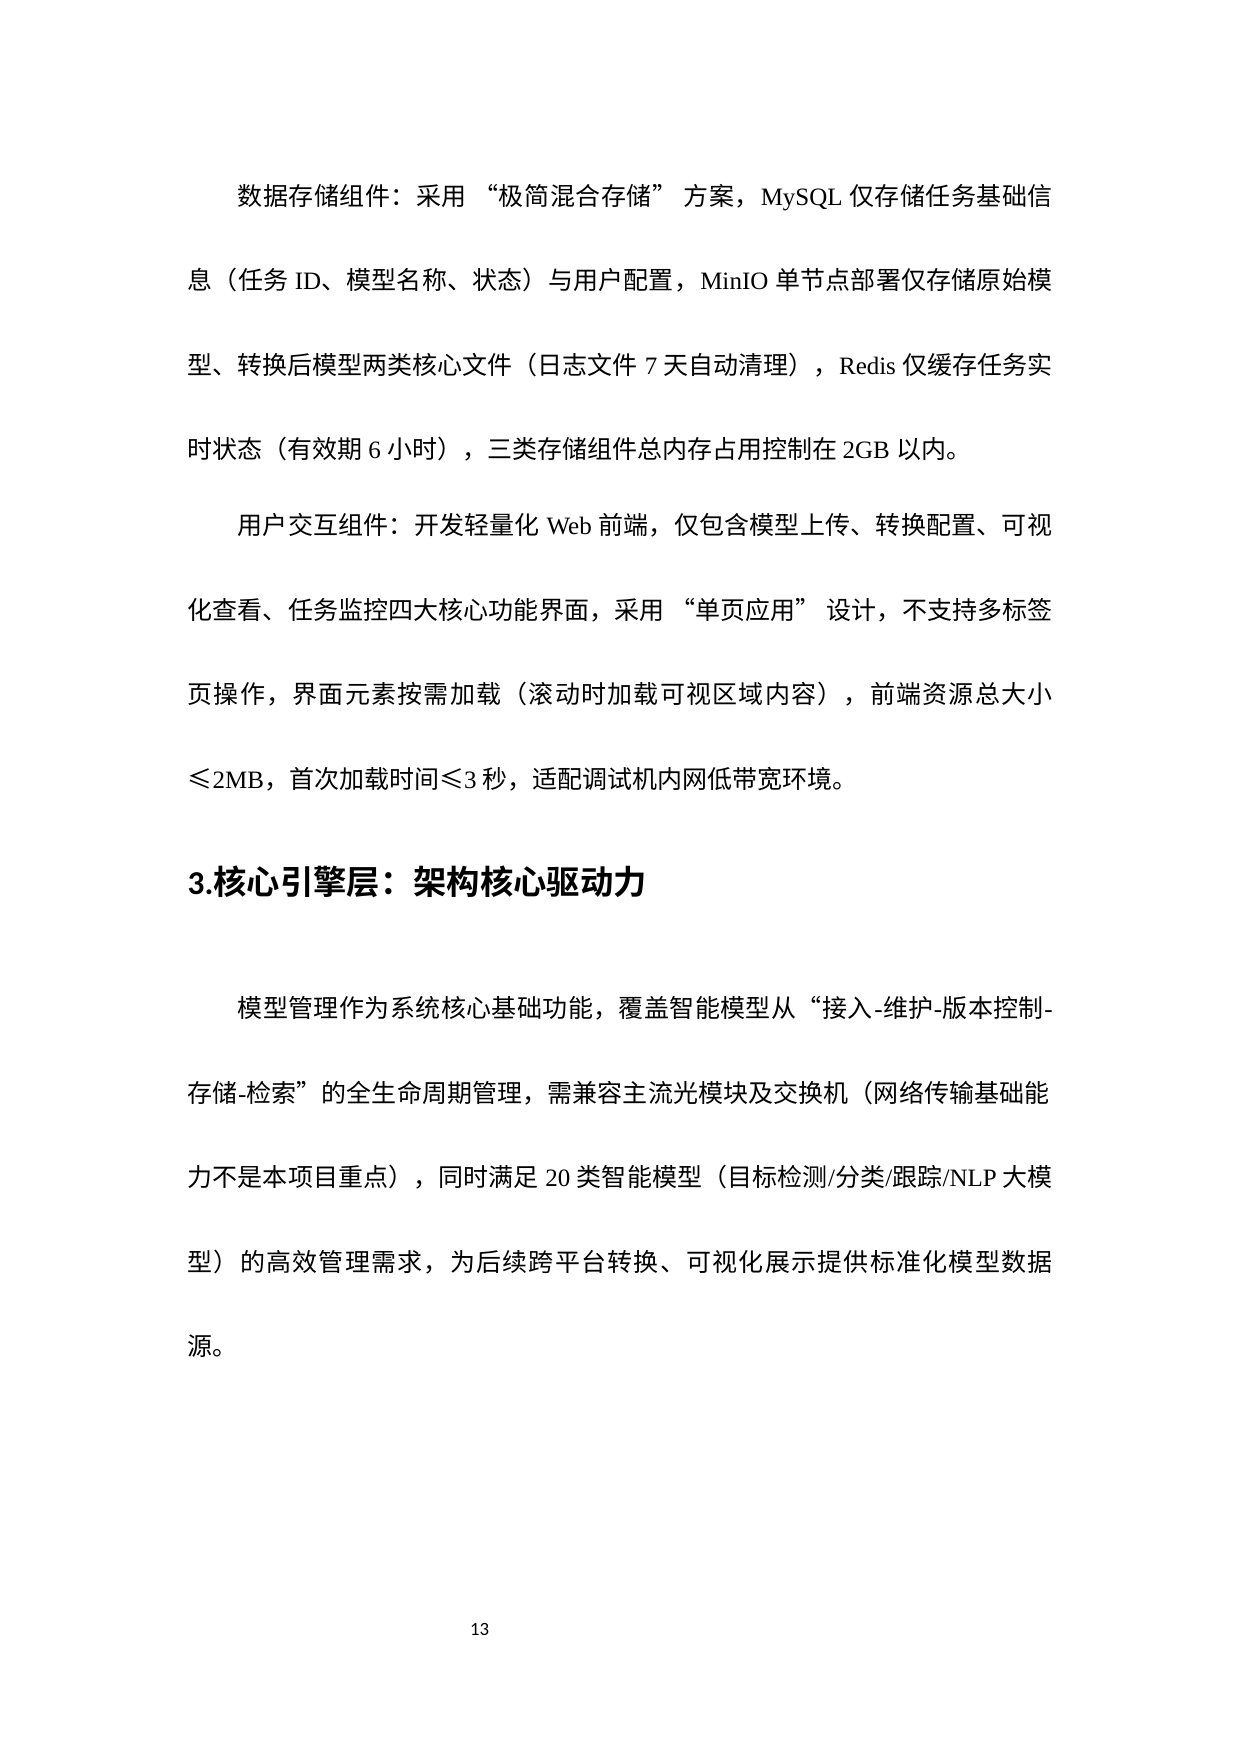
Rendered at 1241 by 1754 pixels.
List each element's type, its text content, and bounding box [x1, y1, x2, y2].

text 数据存储组件：采用 “极简混合存储” 方案，MySQL 仅存储任务基础信息（任务 ID、模型名称、状态）与用户配置，MinIO 单节点部署仅存储原始模型、转换后模型两类核心文件（日志文件 7 天自动清理），Redis 仅缓存任务实时状态（有效期 6 小时），三类存储组件总内存占用控制在 2GB 以内。 [187, 162, 1053, 480]
text 用户交互组件：开发轻量化 Web 前端，仅包含模型上传、转换配置、可视化查看、任务监控四大核心功能界面，采用 “单页应用” 设计，不支持多标签页操作，界面元素按需加载（滚动时加载可视区域内容），前端资源总大小≤2MB，首次加载时间≤3 秒，适配调试机内网低带宽环境。 [187, 491, 1053, 810]
text 模型管理作为系统核心基础功能，覆盖智能模型从“接入-维护-版本控制-存储-检索”的全生命周期管理，需兼容主流光模块及交换机（网络传输基础能力不是本项目重点），同时满足 20 类智能模型（目标检测/分类/跟踪/NLP 大模型）的高效管理需求，为后续跨平台转换、可视化展示提供标准化模型数据源。 [187, 974, 1053, 1377]
subtitle 3.核心引擎层：架构核心驱动力 [187, 848, 1053, 913]
